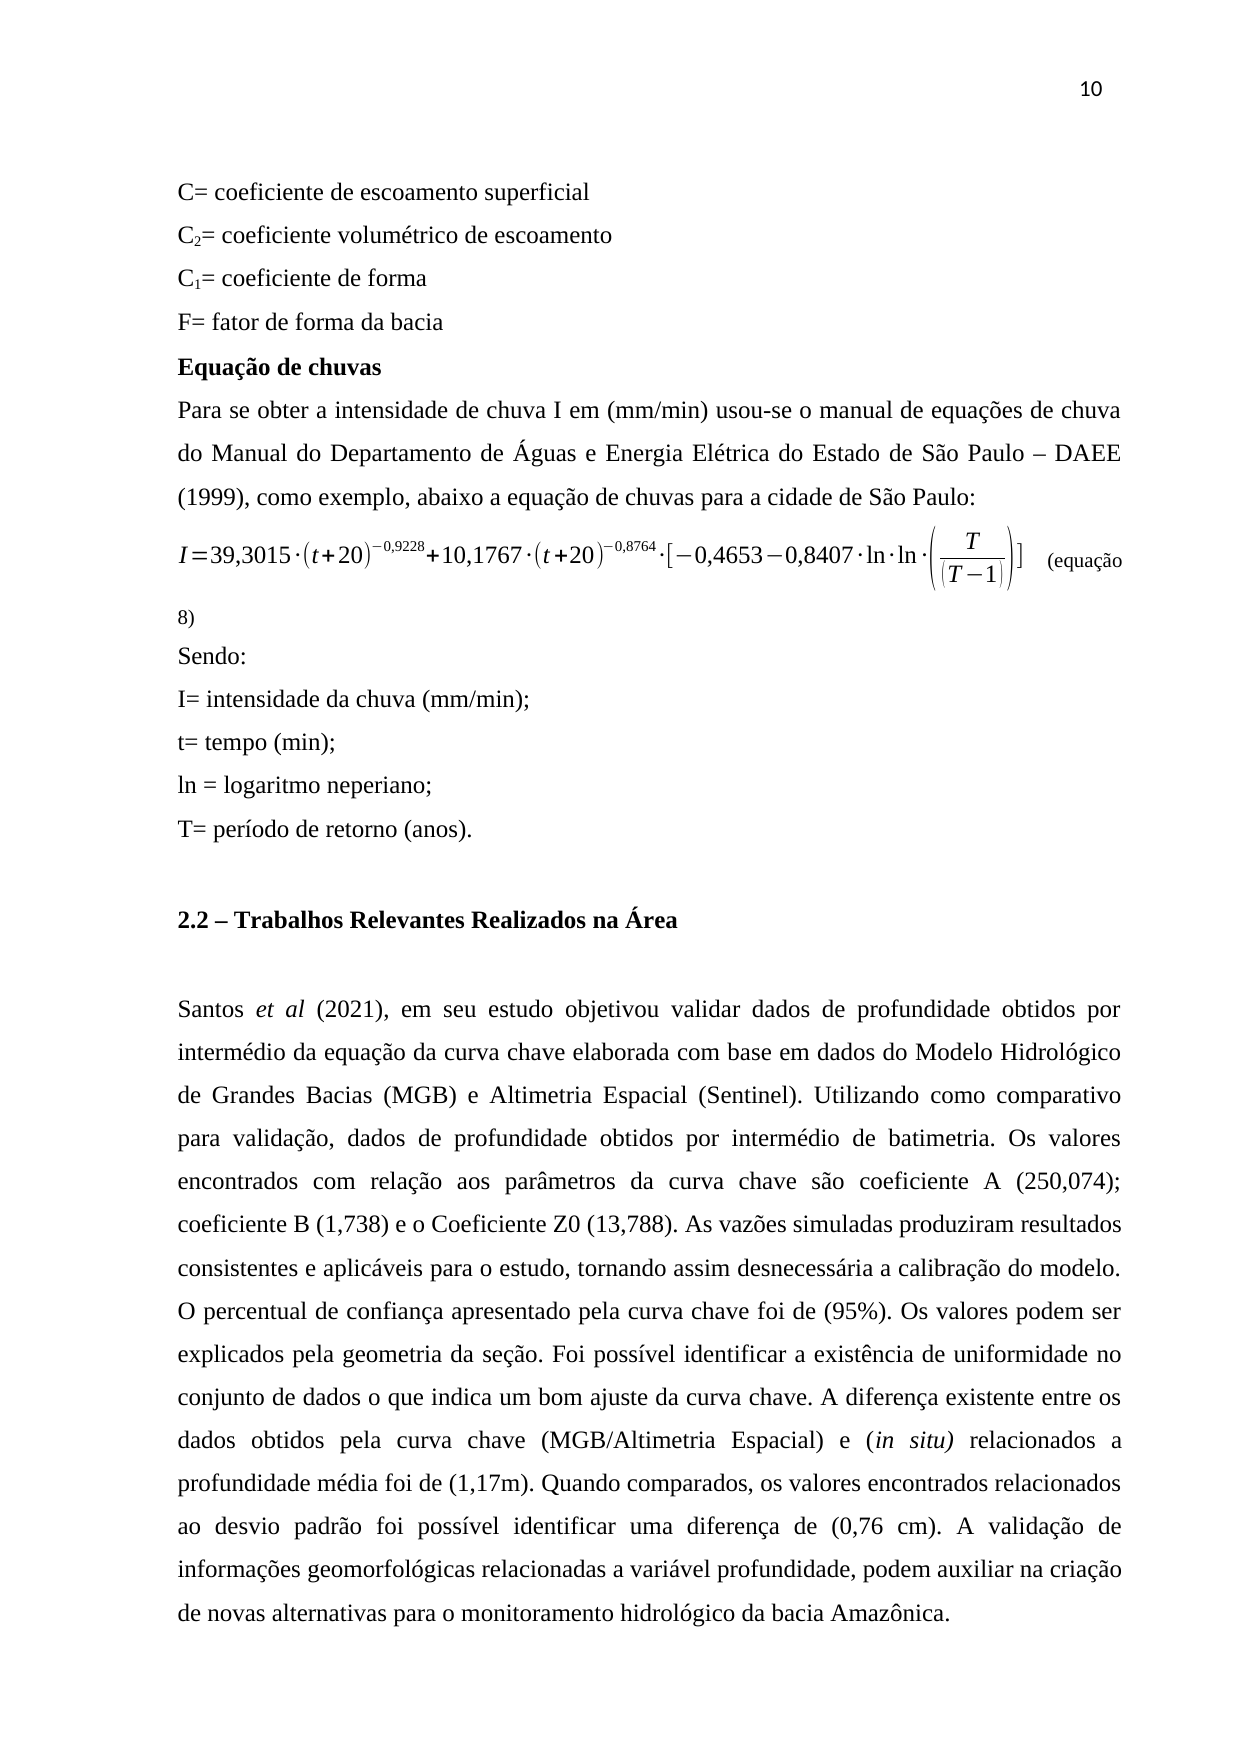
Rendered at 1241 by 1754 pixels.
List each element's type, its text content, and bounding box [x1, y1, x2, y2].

text t= tempo (min); [177, 727, 1122, 756]
text Santos et al (2021), em seu estudo objetivou validar dados de profundidade obtidos por intermédio da equação da curva chave elaborada com base em dados do Modelo Hidrológico de Grandes Bacias (MGB) e Altimetria Espacial (Sentinel). Utilizando como comparativo para validação, dados de profundidade obtidos por intermédio de batimetria. Os valores encontrados com relação aos parâmetros da curva chave são coeficiente A (250,074); coeficiente B (1,738) e o Coeficiente Z0 (13,788). As vazões simuladas produziram resultados consistentes e aplicáveis para o estudo, tornando assim desnecessária a calibração do modelo. O percentual de confiança apresentado pela curva chave foi de (95%). Os valores podem ser explicados pela geometria da seção. Foi possível identificar a existência de uniformidade no conjunto de dados o que indica um bom ajuste da curva chave. A diferença existente entre os dados obtidos pela curva chave (MGB/Altimetria Espacial) e (in situ) relacionados a profundidade média foi de (1,17m). Quando comparados, os valores encontrados relacionados ao desvio padrão foi possível identificar uma diferença de (0,76 cm). A validação de informações geomorfológicas relacionadas a variável profundidade, podem auxiliar na criação de novas alternativas para o monitoramento hidrológico da bacia Amazônica. [177, 994, 1122, 1626]
text (equação 8) [177, 525, 1122, 629]
text C= coeficiente de escoamento superficial [177, 177, 1122, 206]
text T= período de retorno (anos). [177, 814, 1122, 842]
text Equação de chuvas [177, 352, 1122, 381]
text I= intensidade da chuva (mm/min); [177, 684, 1122, 713]
text C2= coeficiente volumétrico de escoamento [177, 220, 1122, 249]
text Para se obter a intensidade de chuva I em (mm/min) usou-se o manual de equações de chuva do Manual do Departamento de Águas e Energia Elétrica do Estado de São Paulo – DAEE (1999), como exemplo, abaixo a equação de chuvas para a cidade de São Paulo: [177, 395, 1122, 510]
text 2.2 – Trabalhos Relevantes Realizados na Área [177, 905, 1122, 934]
text ln = logaritmo neperiano; [177, 771, 1122, 799]
text F= fator de forma da bacia [177, 307, 1122, 335]
text Sendo: [177, 641, 1122, 670]
text C1= coeficiente de forma [177, 263, 1122, 292]
